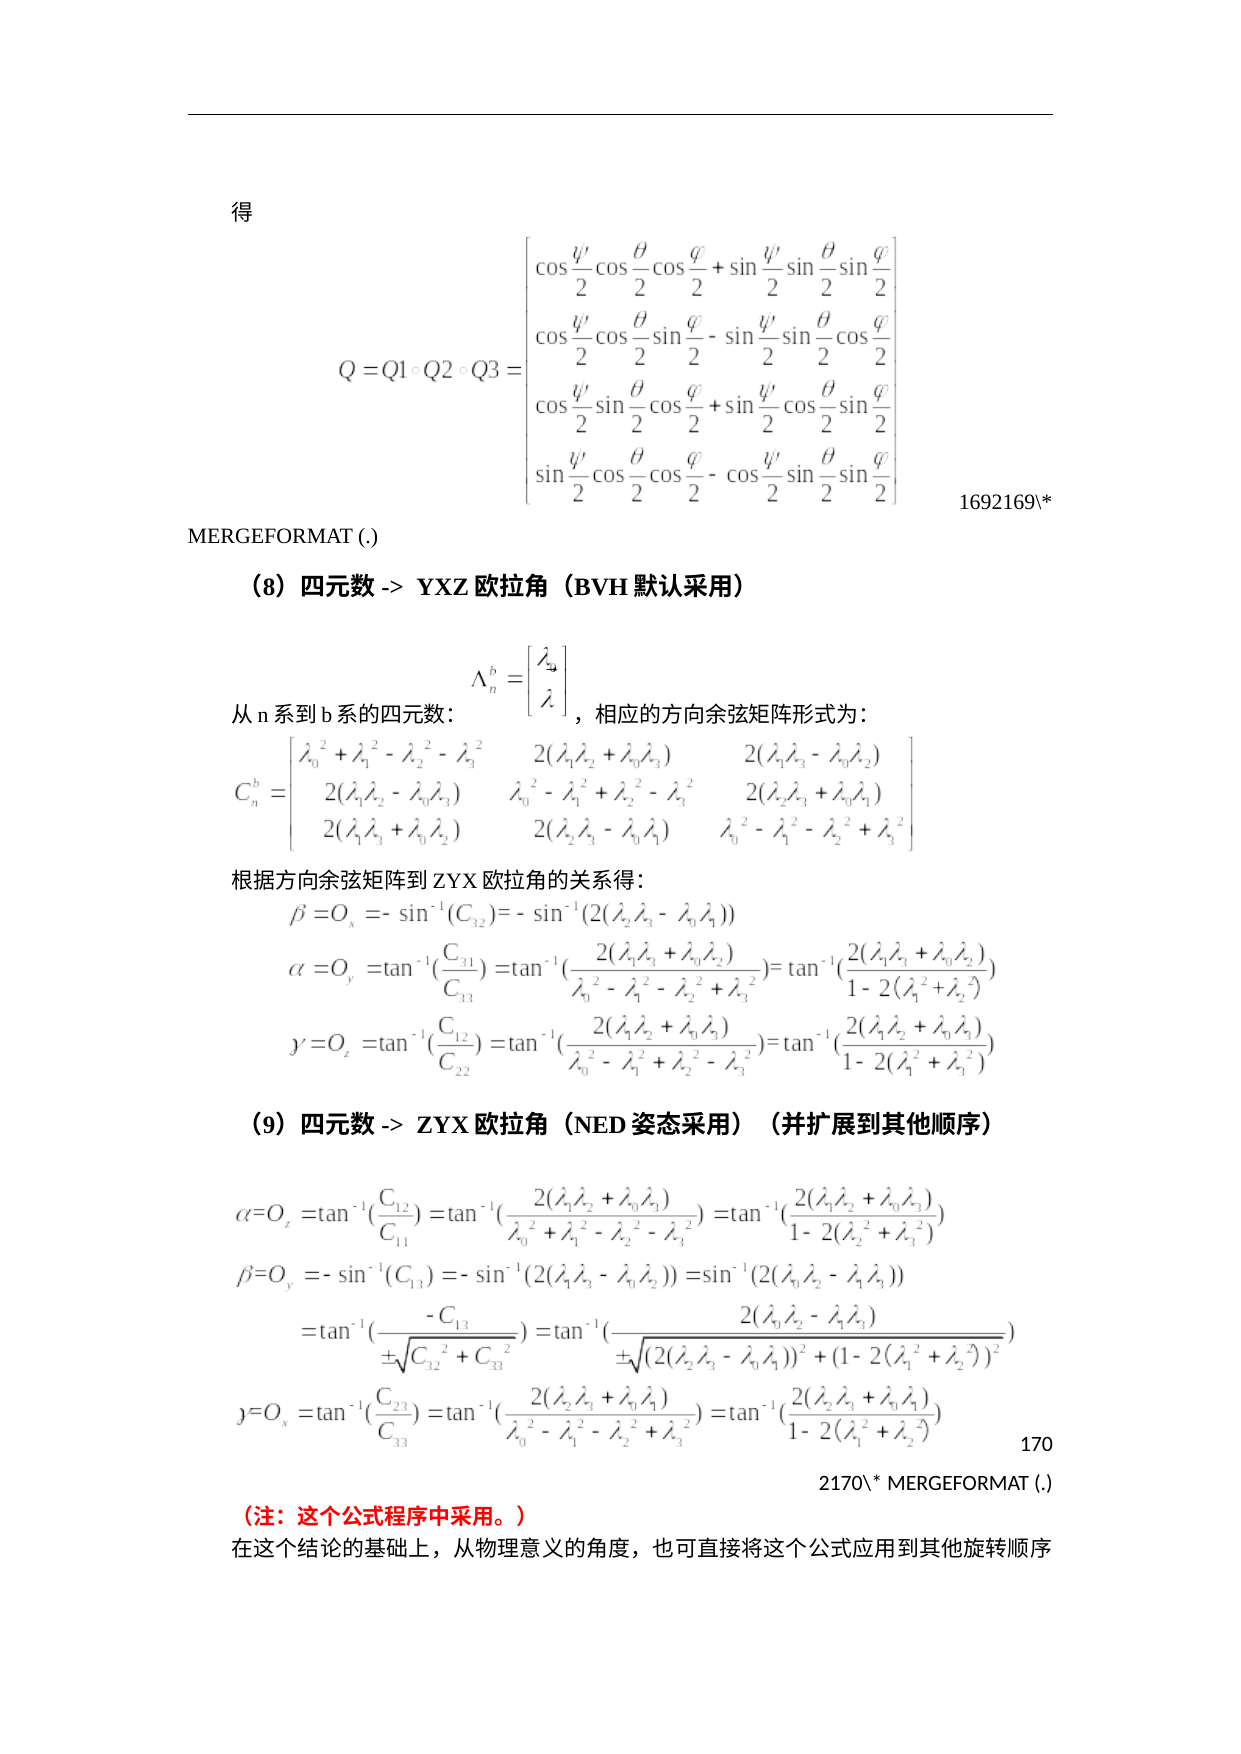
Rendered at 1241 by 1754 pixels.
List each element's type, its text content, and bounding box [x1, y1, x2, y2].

text 得 [187, 194, 1053, 227]
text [187, 1531, 1053, 1563]
text （注：这个公式程序中采用。） [187, 1498, 1053, 1531]
text 从n系到b系的四元数：，相应的方向余弦矩阵形式为： [187, 635, 1053, 733]
text 根据方向余弦矩阵到ZYX欧拉角的关系得： [187, 863, 1053, 895]
subtitle （8）四元数 -> YXZ欧拉角（BVH默认采用） [187, 552, 1053, 617]
subtitle （9）四元数 -> ZYX欧拉角（NED姿态采用）（并扩展到其他顺序） [187, 1090, 1053, 1155]
